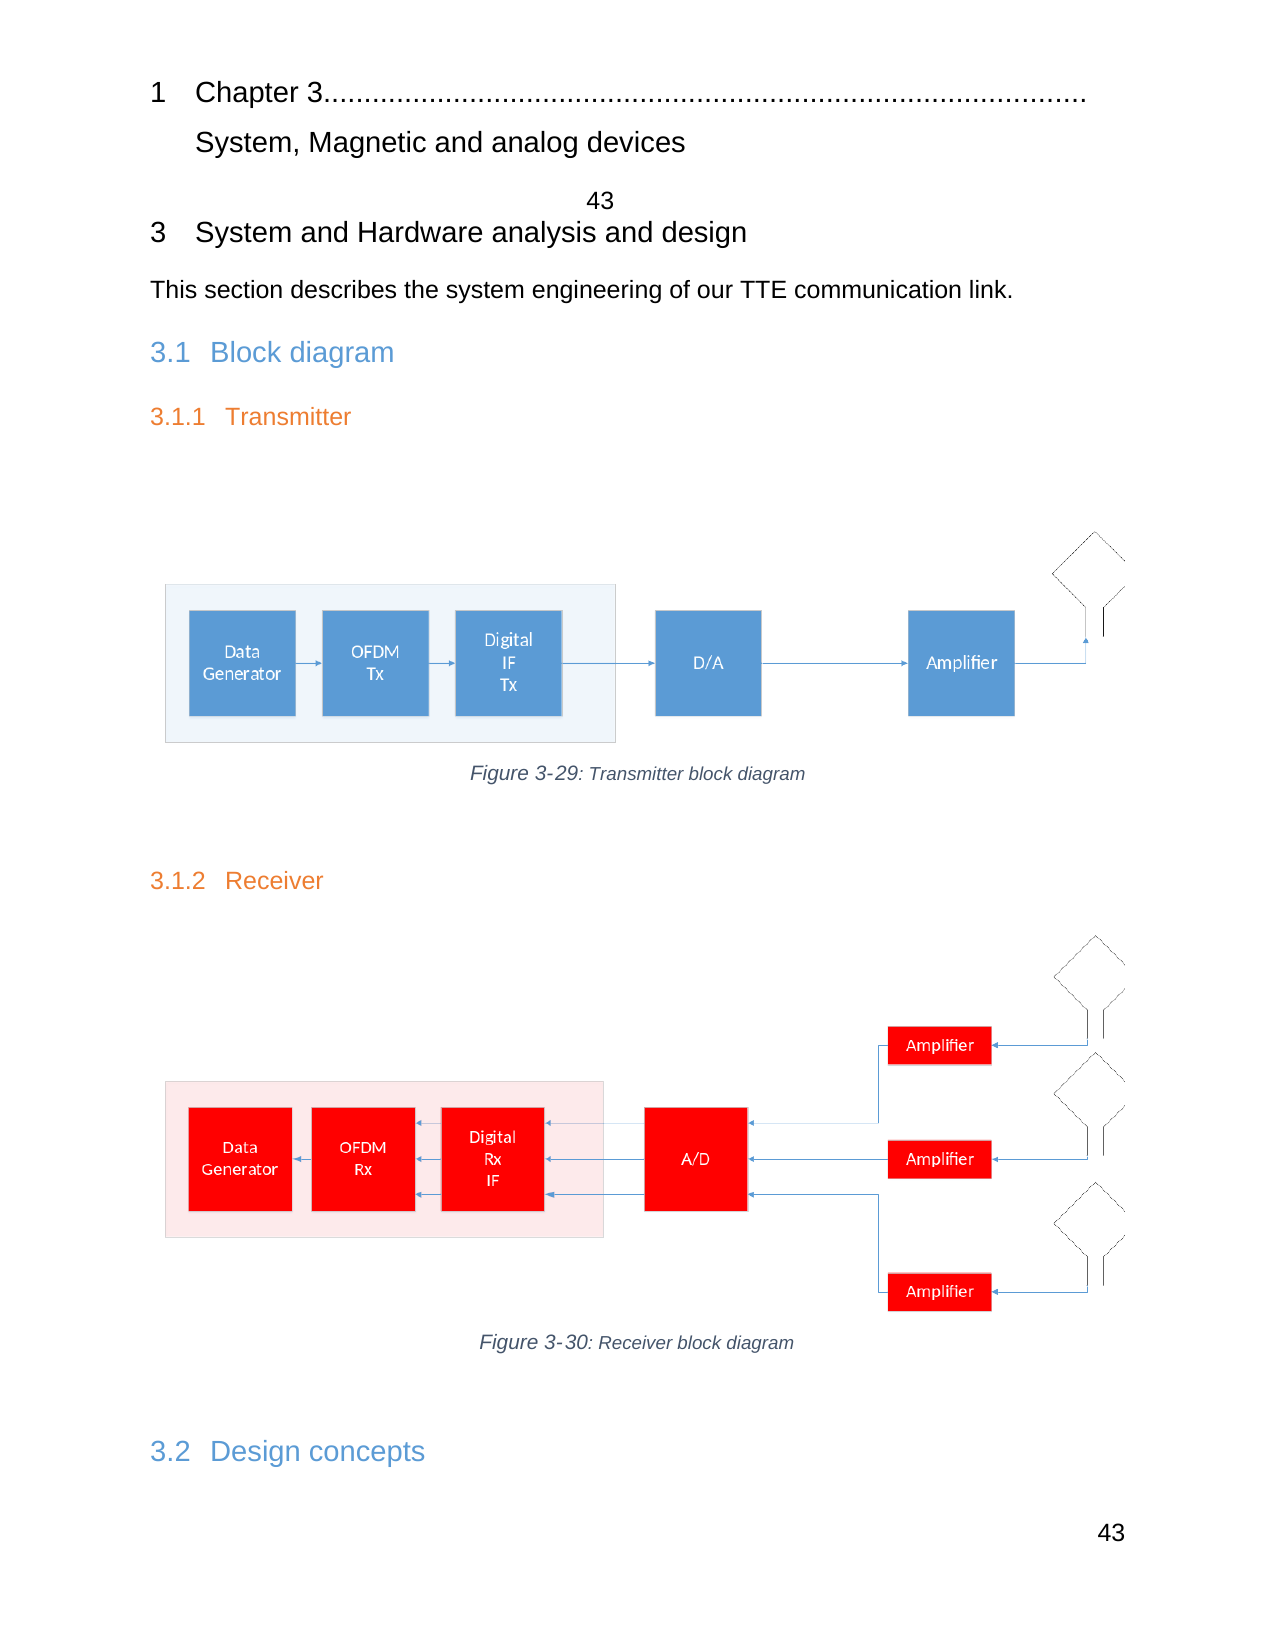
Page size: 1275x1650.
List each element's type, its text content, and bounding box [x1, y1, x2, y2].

subtitle Design concepts [150, 1434, 1125, 1468]
subtitle Transmitter [150, 402, 1125, 431]
text This section describes the system engineering of our TTE communication link. [150, 276, 1125, 304]
subtitle Block diagram [150, 335, 1125, 369]
table_header [150, 926, 1125, 1330]
table_header [150, 522, 1125, 761]
subtitle Receiver [150, 866, 1125, 894]
subtitle System and Hardware analysis and design [150, 215, 1125, 248]
